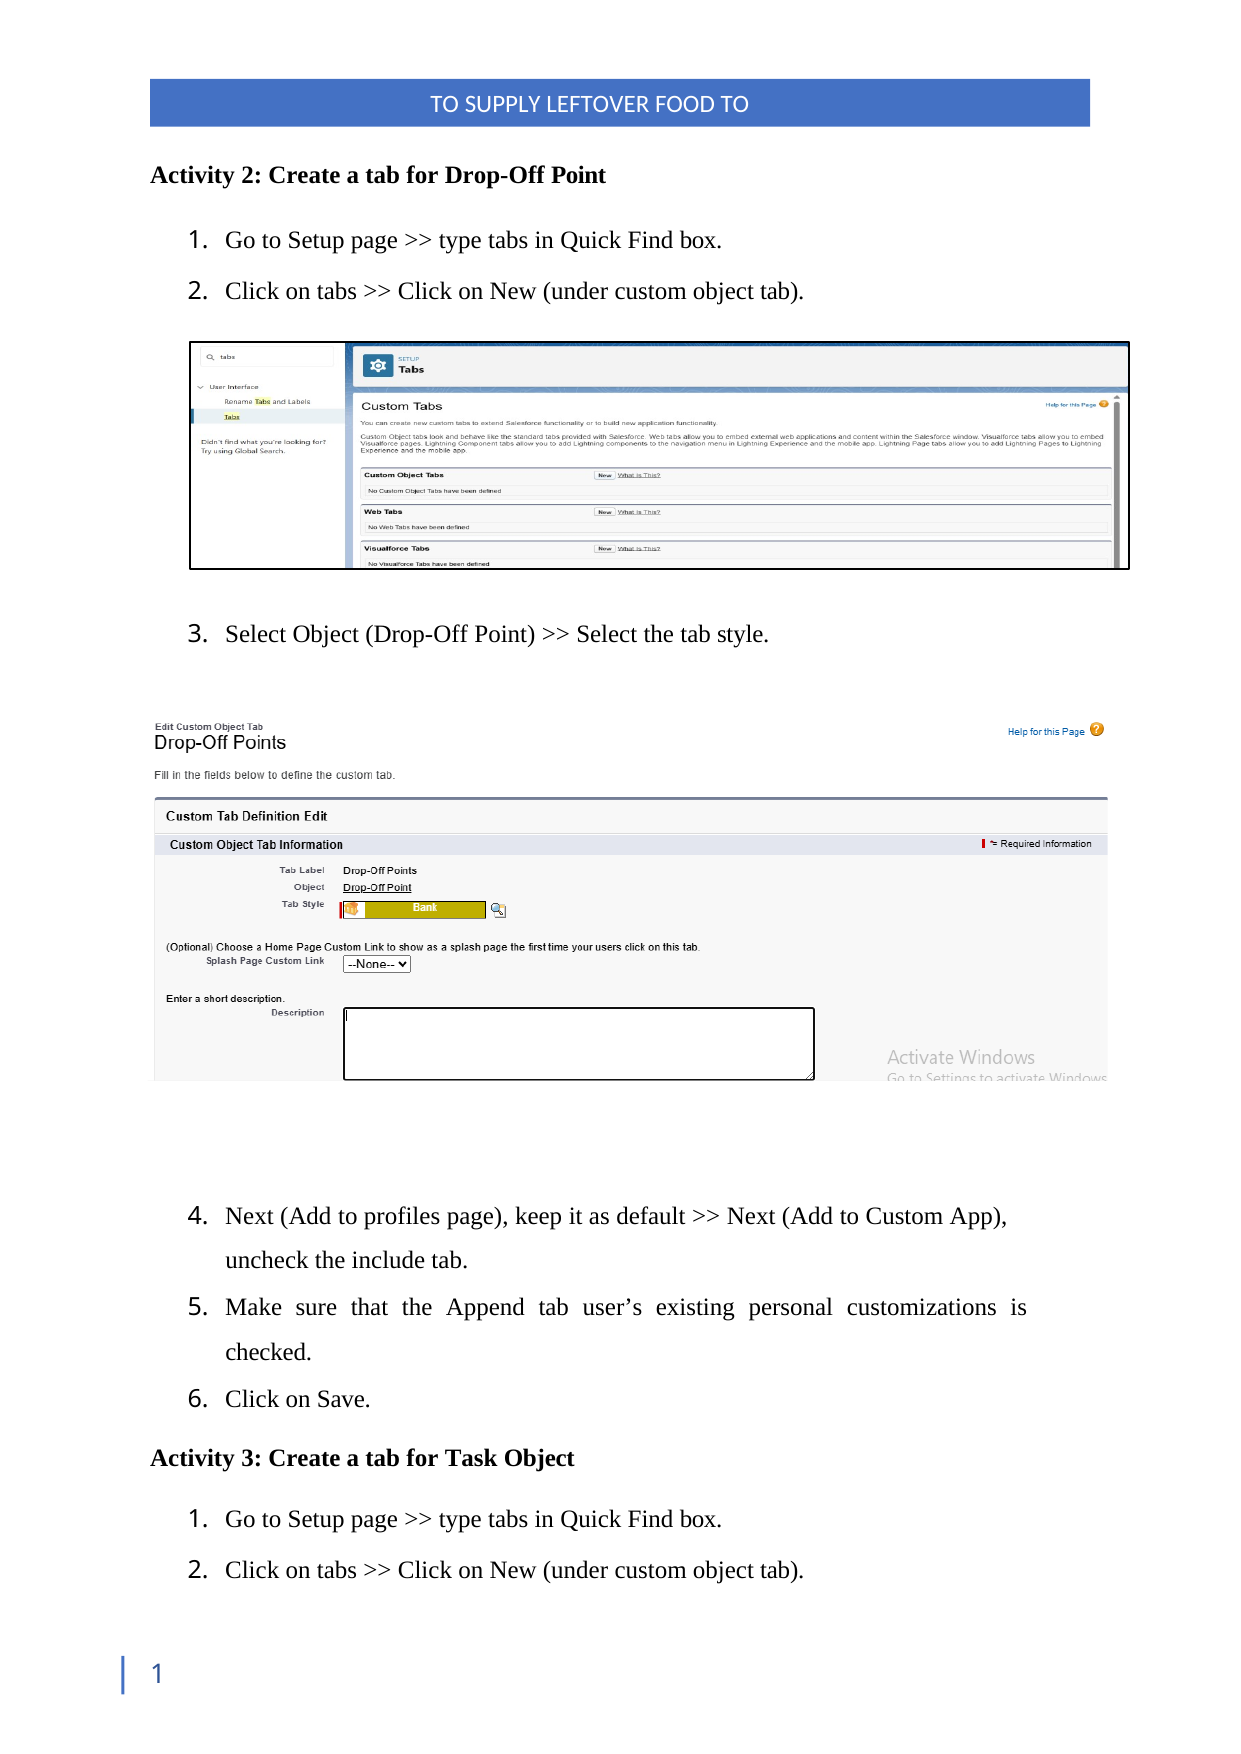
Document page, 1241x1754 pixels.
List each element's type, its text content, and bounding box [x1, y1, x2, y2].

list Click on Save. [187, 1380, 1107, 1414]
subtitle Activity 3: Create a tab for Task Object [150, 1443, 1107, 1472]
picture [147, 707, 1108, 1081]
list Go to Setup page >> type tabs in Quick Find box. [187, 222, 1107, 256]
picture [191, 343, 1128, 568]
list Select Object (Drop-Off Point) >> Select the tab style. [187, 616, 1107, 650]
list Next (Add to profiles page), keep it as default >> Next (Add to Custom App), uncheck the include tab. [187, 1198, 1007, 1274]
list Click on tabs >> Click on New (under custom object tab). [187, 273, 1107, 307]
list Click on tabs >> Click on New (under custom object tab). [187, 1552, 1107, 1586]
list Make sure that the Append tab user’s existing personal customizations is checked. [187, 1289, 1028, 1366]
subtitle Activity 2: Create a tab for Drop-Off Point [150, 160, 1107, 189]
list Go to Setup page >> type tabs in Quick Find box. [187, 1501, 1107, 1535]
